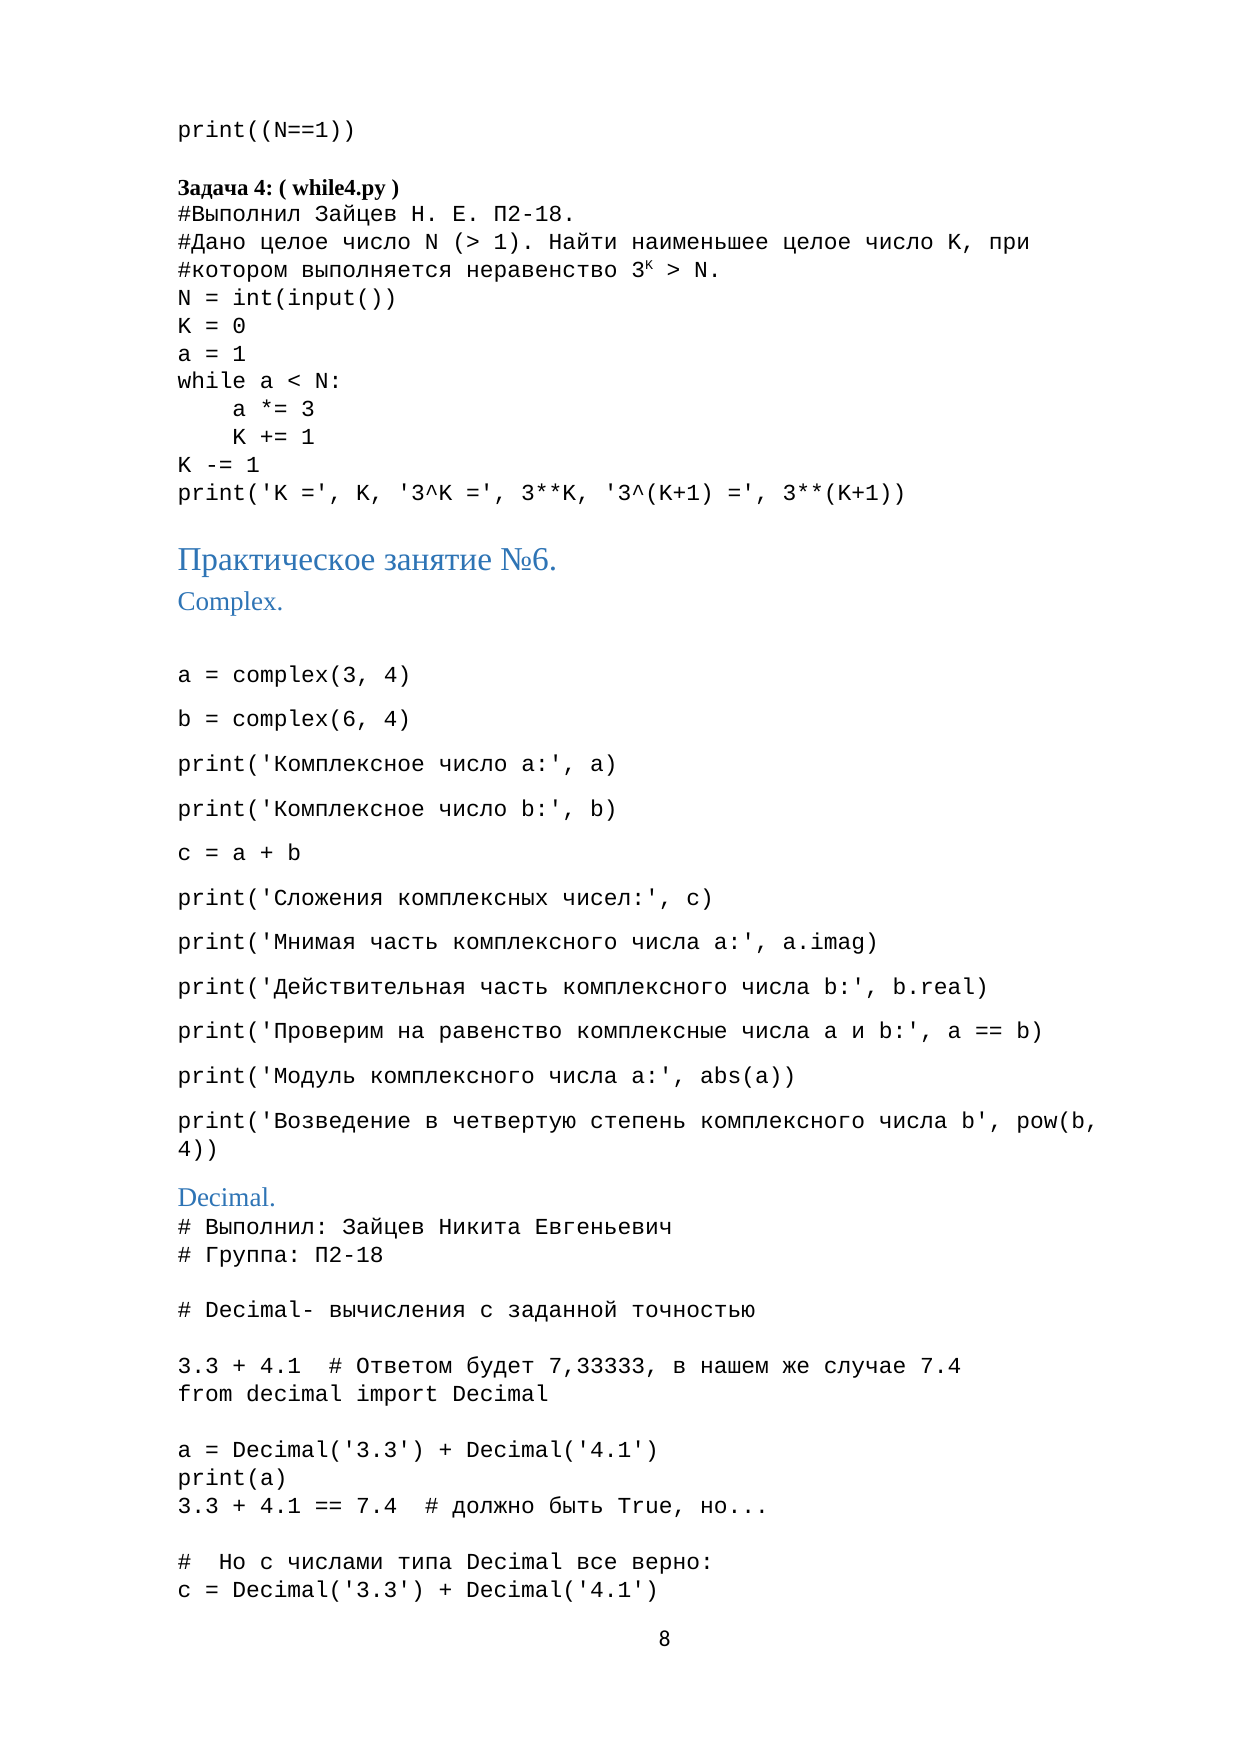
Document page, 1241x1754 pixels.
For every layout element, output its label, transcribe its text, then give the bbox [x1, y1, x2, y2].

text print('Мнимая часть комплексного числа а:', a.imag) [177, 931, 1152, 957]
text print(a) [177, 1466, 1152, 1492]
text a = complex(3, 4) [177, 663, 1152, 689]
text a *= 3 [177, 398, 1152, 424]
text a = Decimal('3.3') + Decimal('4.1') [177, 1438, 1152, 1464]
subtitle Decimal. [177, 1181, 1152, 1213]
text print('Комплексное число a:', a) [177, 752, 1152, 778]
text # Выполнил: Зайцев Никита Евгеньевич [177, 1215, 1152, 1241]
text from decimal import Decimal [177, 1382, 1152, 1408]
text print('Сложения комплексных чисел:', c) [177, 886, 1152, 912]
text print('Возведение в четвертую степень комплексного числа b', pow(b, 4)) [177, 1109, 1152, 1163]
text K = 0 [177, 314, 1152, 340]
text print((N==1)) [177, 118, 1152, 144]
text c = a + b [177, 841, 1152, 867]
text print('Модуль комплексного числа a:', abs(a)) [177, 1064, 1152, 1090]
text N = int(input()) [177, 286, 1152, 312]
text b = complex(6, 4) [177, 708, 1152, 734]
text print('K =', K, '3^K =', 3**K, '3^(K+1) =', 3**(K+1)) [177, 482, 1152, 507]
text while a < N: [177, 370, 1152, 396]
text print('Комплексное число b:', b) [177, 797, 1152, 823]
text print('Действительная часть комплексного числа b:', b.real) [177, 975, 1152, 1001]
text #Выполнил Зайцев Н. Е. П2-18. [177, 202, 1152, 228]
text #котором выполняется неравенство 3K > N. [177, 258, 1152, 284]
subtitle Complex. [177, 585, 1152, 616]
text # Decimal- вычисления с заданной точностью [177, 1299, 1152, 1325]
text a = 1 [177, 342, 1152, 368]
text # Группа: П2-18 [177, 1243, 1152, 1269]
text #Дано целое число N (> 1). Найти наименьшее целое число K, при [177, 230, 1152, 256]
subtitle Практическое занятие №6. [177, 539, 1152, 578]
text # Но с числами типа Decimal все верно: [177, 1550, 1152, 1576]
text print('Проверим на равенство комплексные числа a и b:', a == b) [177, 1020, 1152, 1046]
text Задача 4: ( while4.py ) [177, 174, 1152, 200]
text K += 1 [177, 426, 1152, 452]
text 3.3 + 4.1 # Ответом будет 7,33333, в нашем же случае 7.4 [177, 1354, 1152, 1381]
text c = Decimal('3.3') + Decimal('4.1') [177, 1578, 1152, 1604]
text K -= 1 [177, 454, 1152, 479]
text 3.3 + 4.1 == 7.4 # должно быть True, но... [177, 1494, 1152, 1520]
